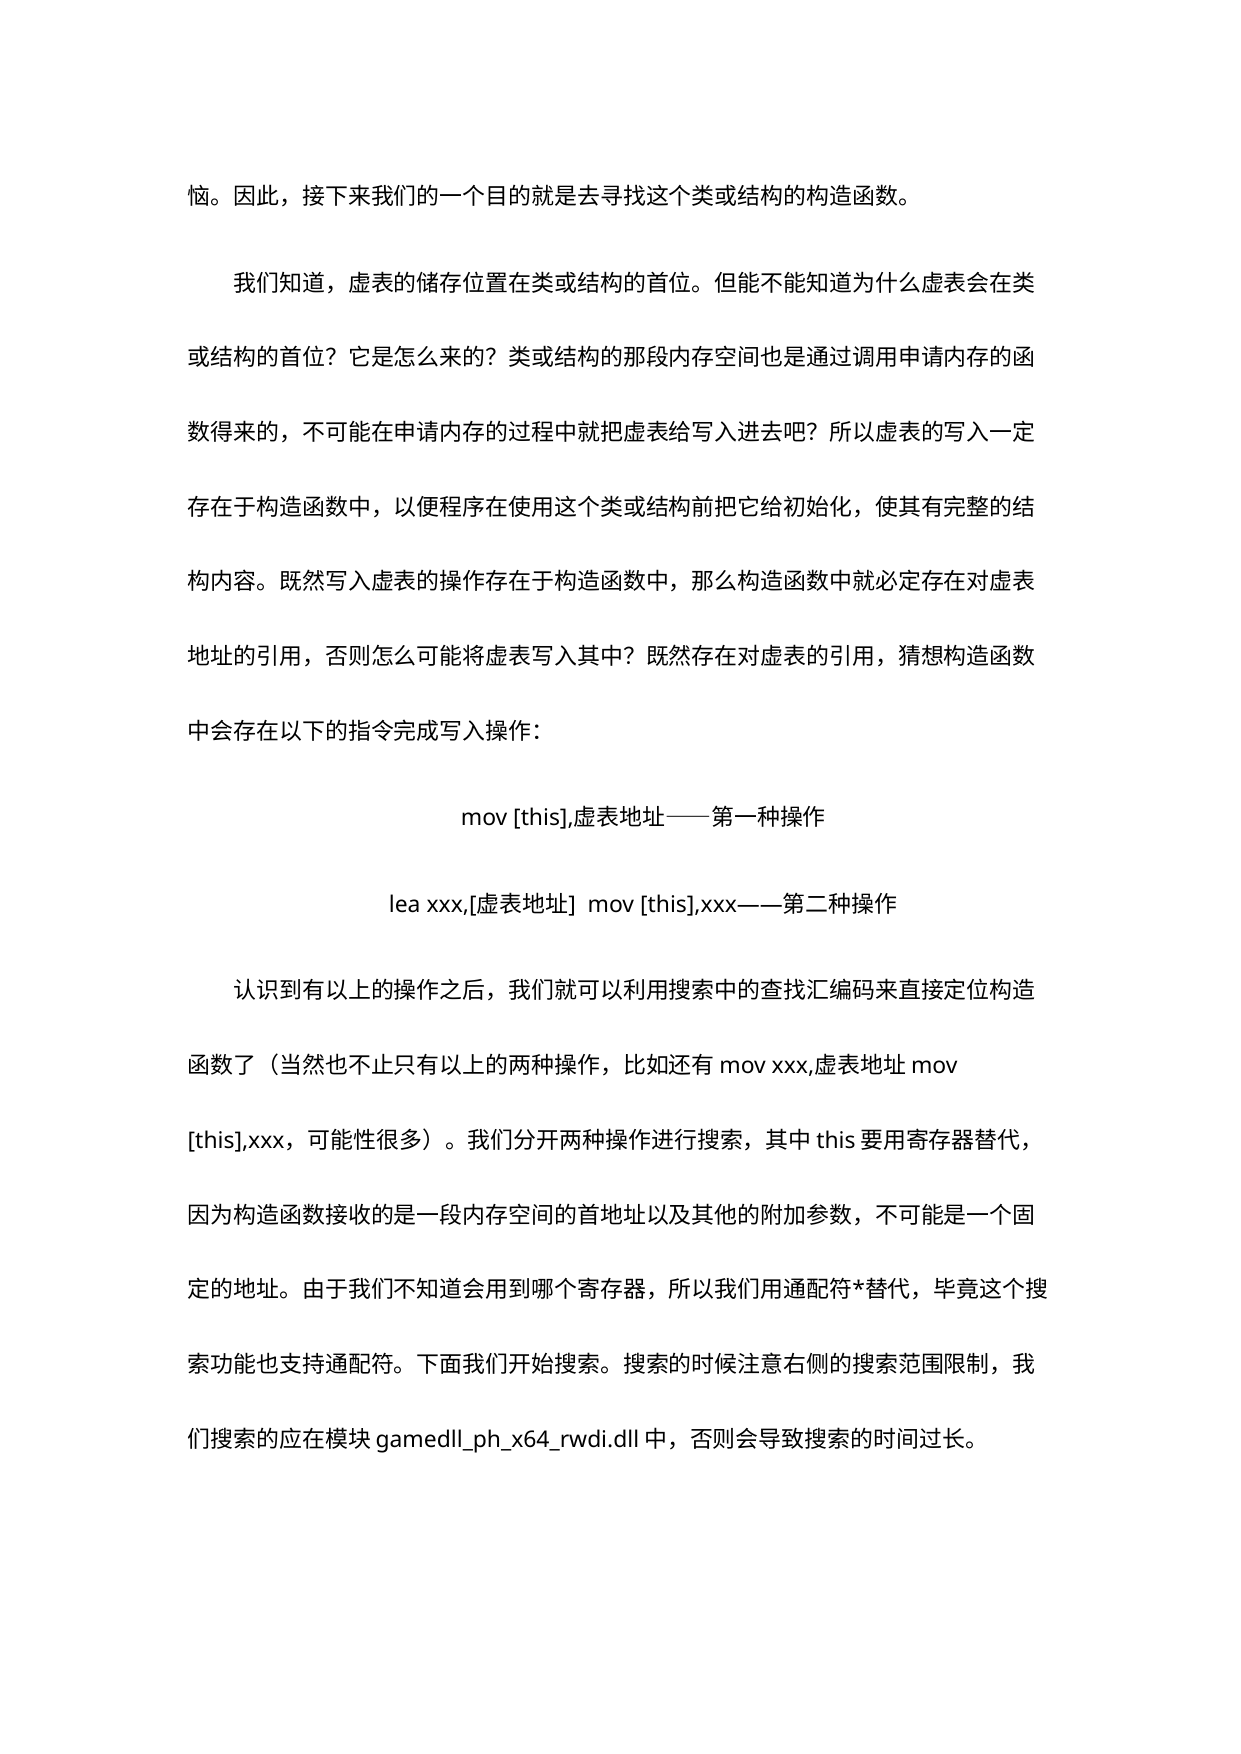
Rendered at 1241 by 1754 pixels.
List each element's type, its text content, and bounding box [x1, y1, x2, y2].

text 认识到有以上的操作之后，我们就可以利用搜索中的查找汇编码来直接定位构造函数了（当然也不止只有以上的两种操作，比如还有mov xxx,虚表地址 mov [this],xxx，可能性很多）。我们分开两种操作进行搜索，其中this要用寄存器替代，因为构造函数接收的是一段内存空间的首地址以及其他的附加参数，不可能是一个固定的地址。由于我们不知道会用到哪个寄存器，所以我们用通配符*替代，毕竟这个搜索功能也支持通配符。下面我们开始搜索。搜索的时候注意右侧的搜索范围限制，我们搜索的应在模块gamedll_ph_x64_rwdi.dll中，否则会导致搜索的时间过长。 [187, 957, 1053, 1470]
text lea xxx,[虚表地址] mov [this],xxx——第二种操作 [187, 870, 1053, 935]
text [187, 162, 1053, 227]
text 我们知道，虚表的储存位置在类或结构的首位。但能不能知道为什么虚表会在类或结构的首位？它是怎么来的？类或结构的那段内存空间也是通过调用申请内存的函数得来的，不可能在申请内存的过程中就把虚表给写入进去吧？所以虚表的写入一定存在于构造函数中，以便程序在使用这个类或结构前把它给初始化，使其有完整的结构内容。既然写入虚表的操作存在于构造函数中，那么构造函数中就必定存在对虚表地址的引用，否则怎么可能将虚表写入其中？既然存在对虚表的引用，猜想构造函数中会存在以下的指令完成写入操作： [187, 248, 1053, 762]
text mov [this],虚表地址——第一种操作 [187, 783, 1053, 848]
